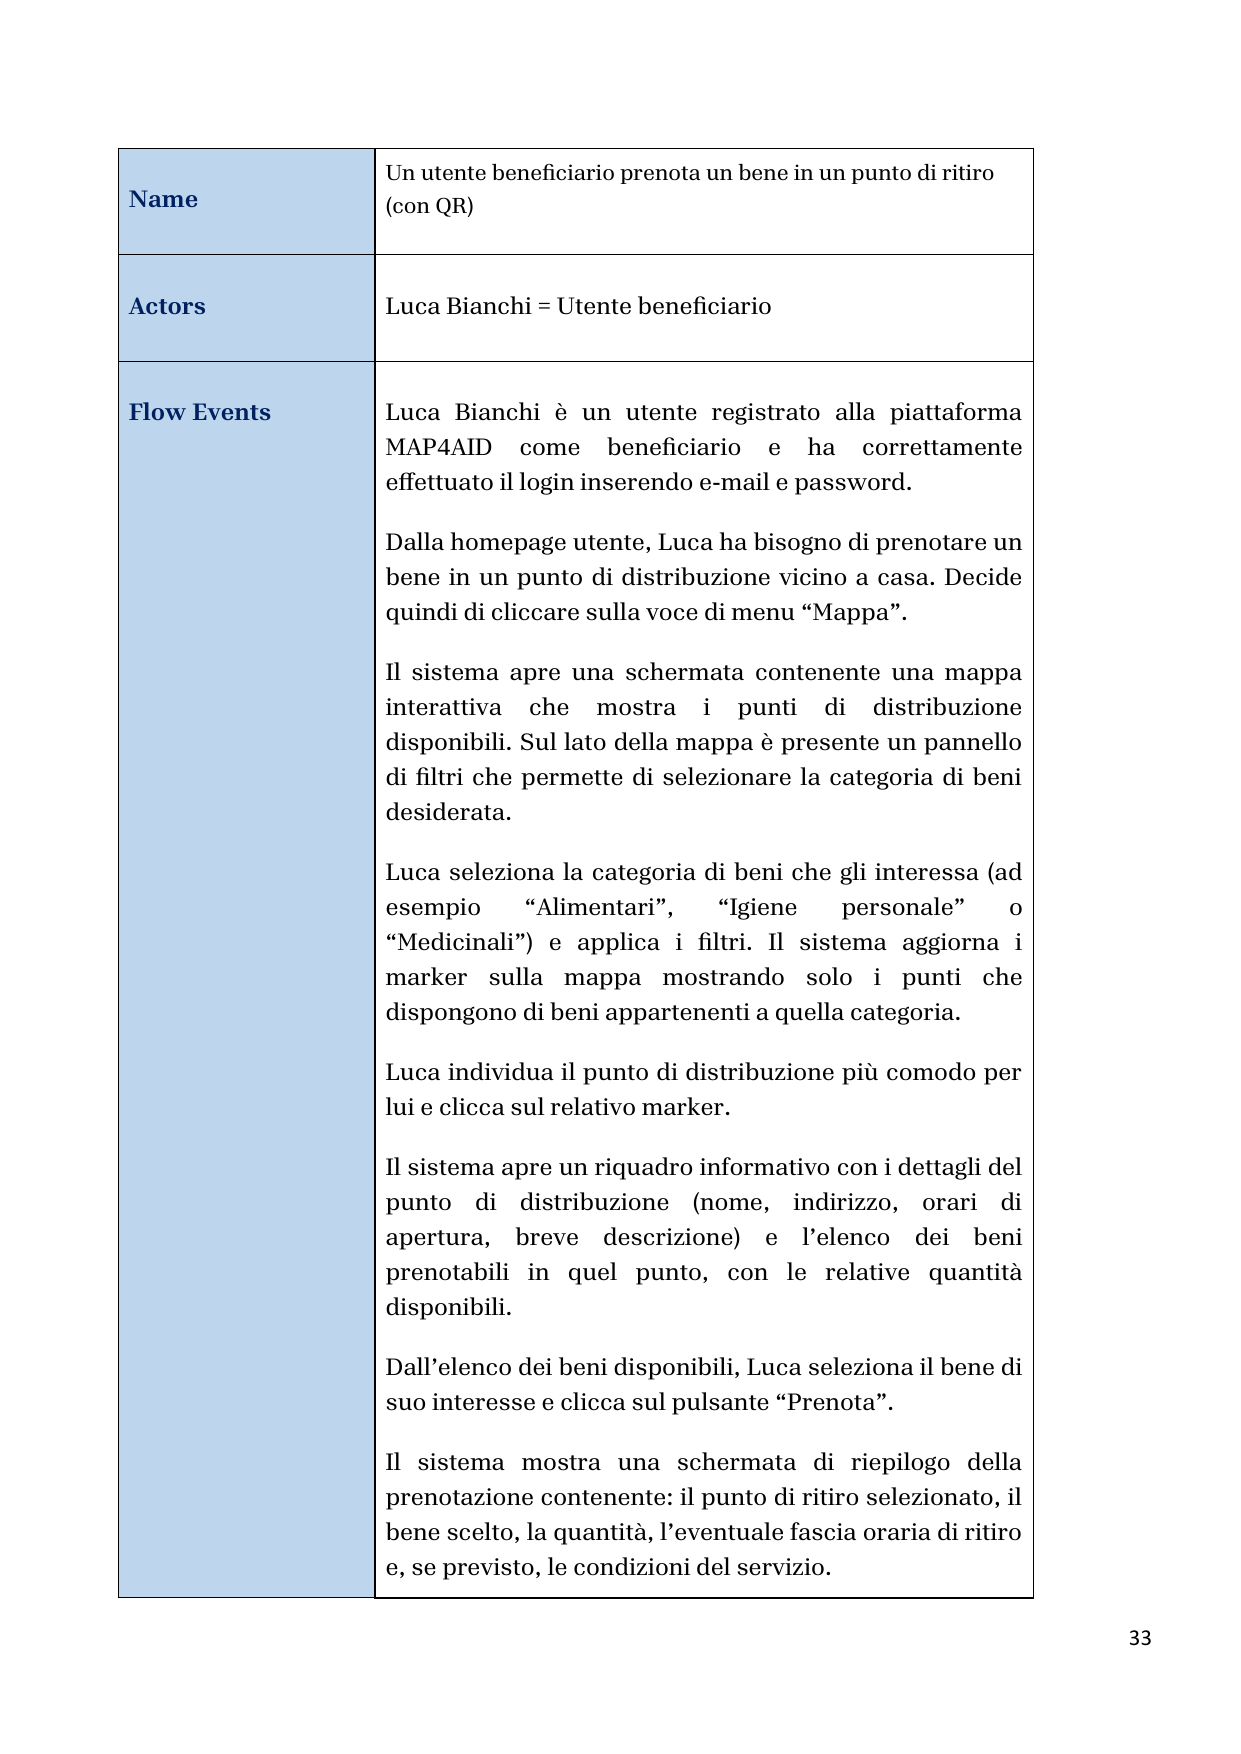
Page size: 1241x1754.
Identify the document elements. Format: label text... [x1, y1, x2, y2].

table_cell Actors [119, 255, 374, 361]
table_cell Name [119, 149, 374, 254]
table_cell Luca Bianchi = Utente beneficiario [376, 255, 1033, 361]
table_cell Un utente beneficiario prenota un bene in un punto di ritiro (con QR) [376, 149, 1033, 254]
table_cell Flow Events [119, 362, 374, 1597]
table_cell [376, 362, 1033, 1597]
